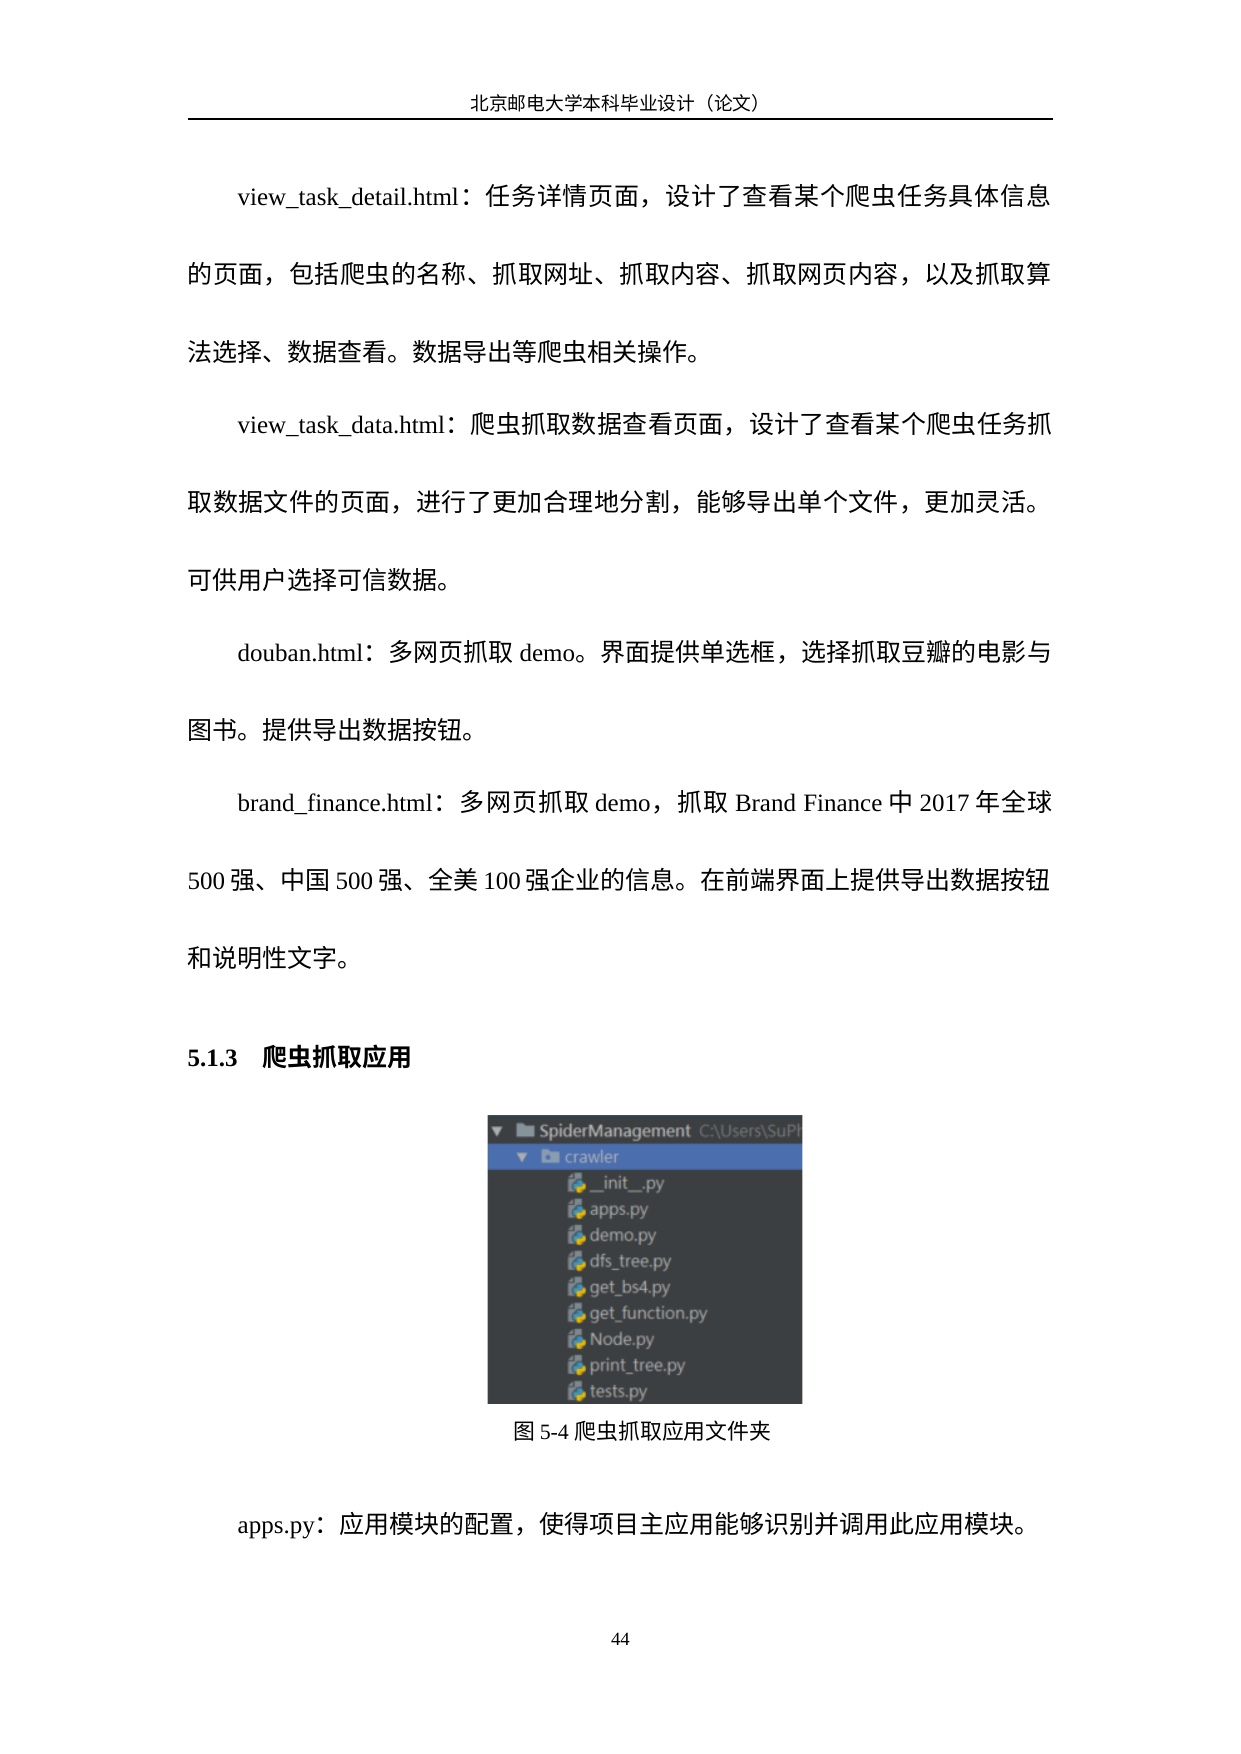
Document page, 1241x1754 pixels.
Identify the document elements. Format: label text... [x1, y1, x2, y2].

picture [487, 1115, 803, 1404]
subtitle 爬虫抓取应用 [187, 1023, 1053, 1088]
text douban.html：多网页抓取demo。界面提供单选框，选择抓取豆瓣的电影与图书。提供导出数据按钮。 [187, 618, 1053, 761]
text 图 5-4 爬虫抓取应用文件夹 [187, 1413, 1053, 1446]
text view_task_data.html：爬虫抓取数据查看页面，设计了查看某个爬虫任务抓取数据文件的页面，进行了更加合理地分割，能够导出单个文件，更加灵活。可供用户选择可信数据。 [187, 390, 1053, 611]
text view_task_detail.html：任务详情页面，设计了查看某个爬虫任务具体信息的页面，包括爬虫的名称、抓取网址、抓取内容、抓取网页内容，以及抓取算法选择、数据查看。数据导出等爬虫相关操作。 [187, 162, 1053, 383]
text brand_finance.html：多网页抓取demo，抓取Brand Finance中2017年全球500强、中国500强、全美100强企业的信息。在前端界面上提供导出数据按钮和说明性文字。 [187, 768, 1053, 989]
text apps.py：应用模块的配置，使得项目主应用能够识别并调用此应用模块。 [187, 1490, 1053, 1555]
